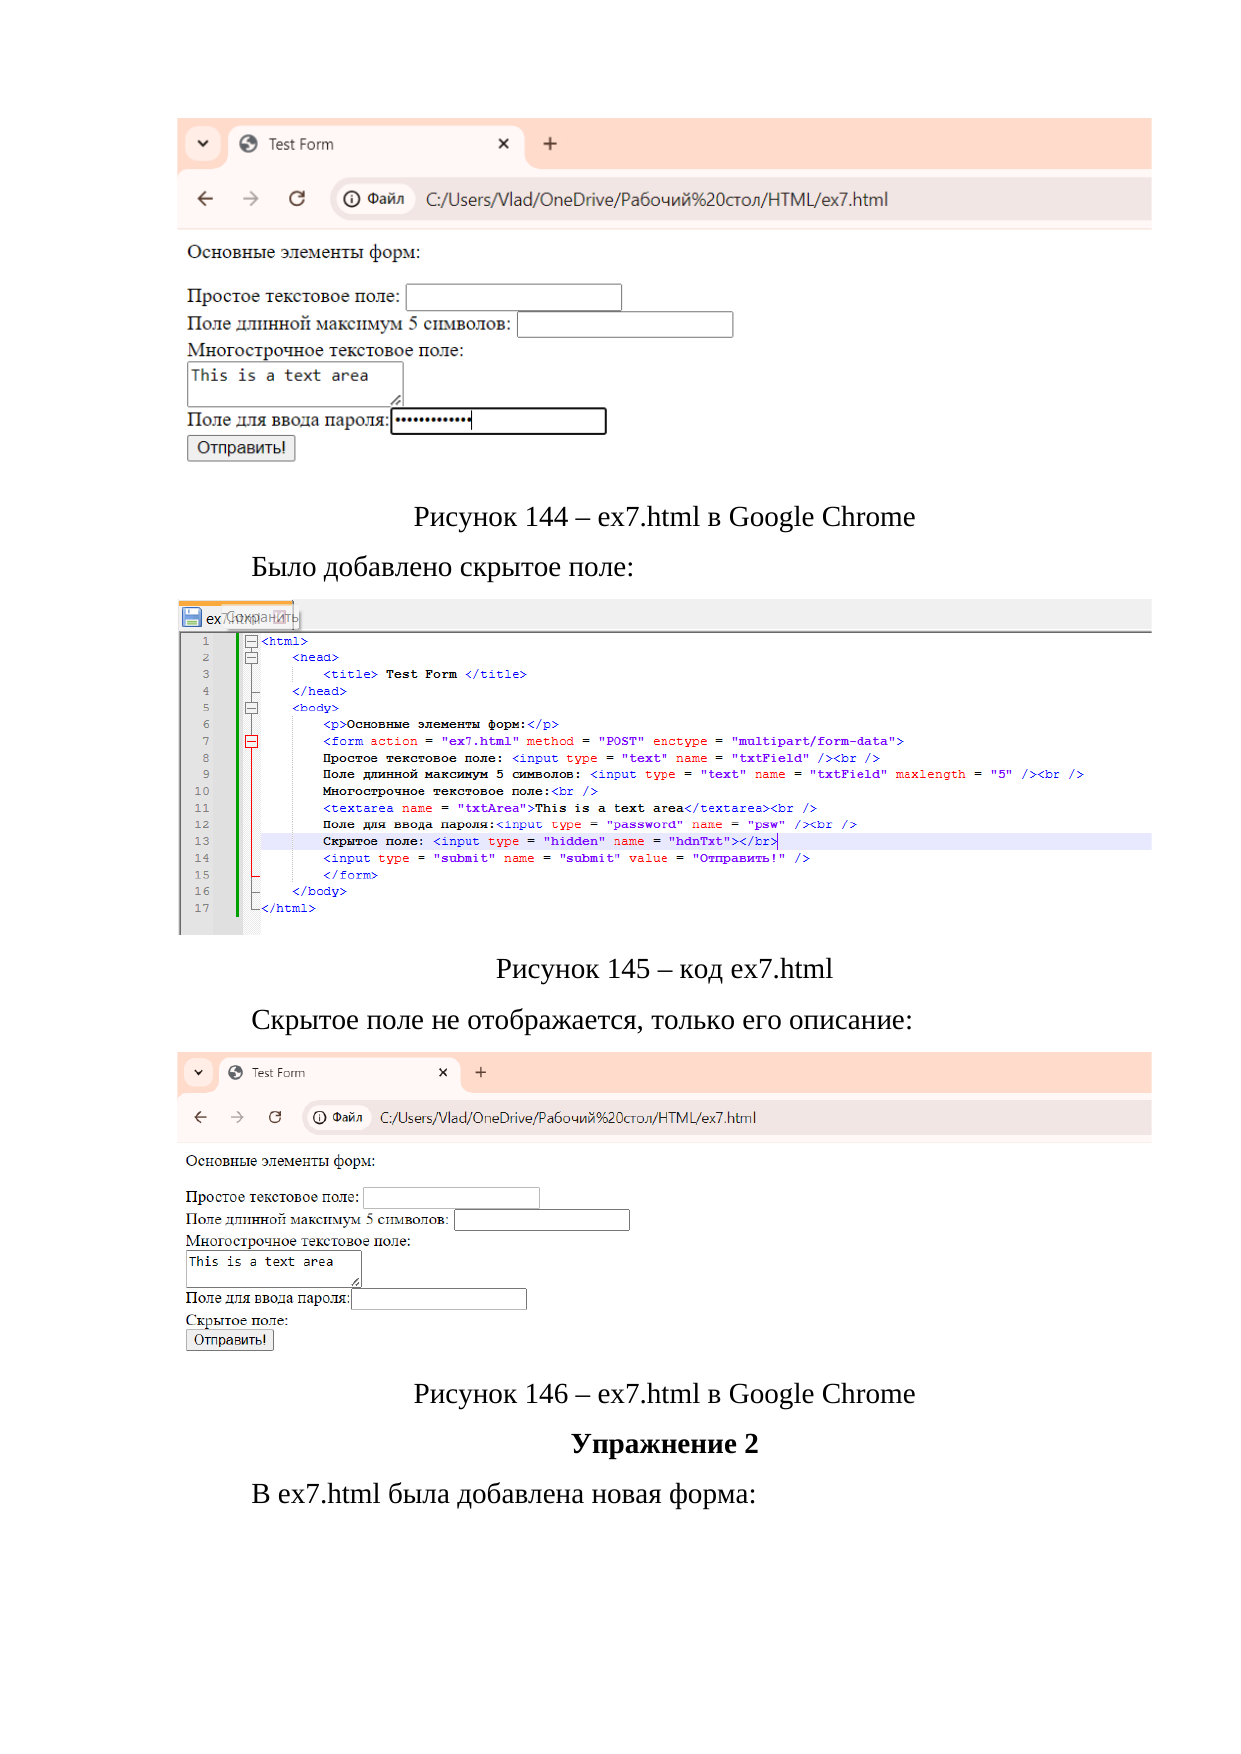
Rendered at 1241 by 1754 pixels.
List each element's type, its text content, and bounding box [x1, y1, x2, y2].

text Скрытое поле не отображается, только его описание: [177, 1002, 1152, 1035]
text Рисунок 145 – код ex7.html [177, 951, 1152, 985]
picture [177, 1052, 1152, 1360]
text Было добавлено скрытое поле: [177, 549, 1152, 583]
text Рисунок 146 – ex7.html в Google Chrome [177, 1376, 1152, 1409]
text Рисунок 144 – ex7.html в Google Chrome [177, 499, 1152, 533]
picture [177, 118, 1152, 483]
picture [177, 599, 1152, 935]
text Упражнение 2 [177, 1426, 1152, 1460]
text В ex7.html была добавлена новая форма: [177, 1477, 1152, 1510]
